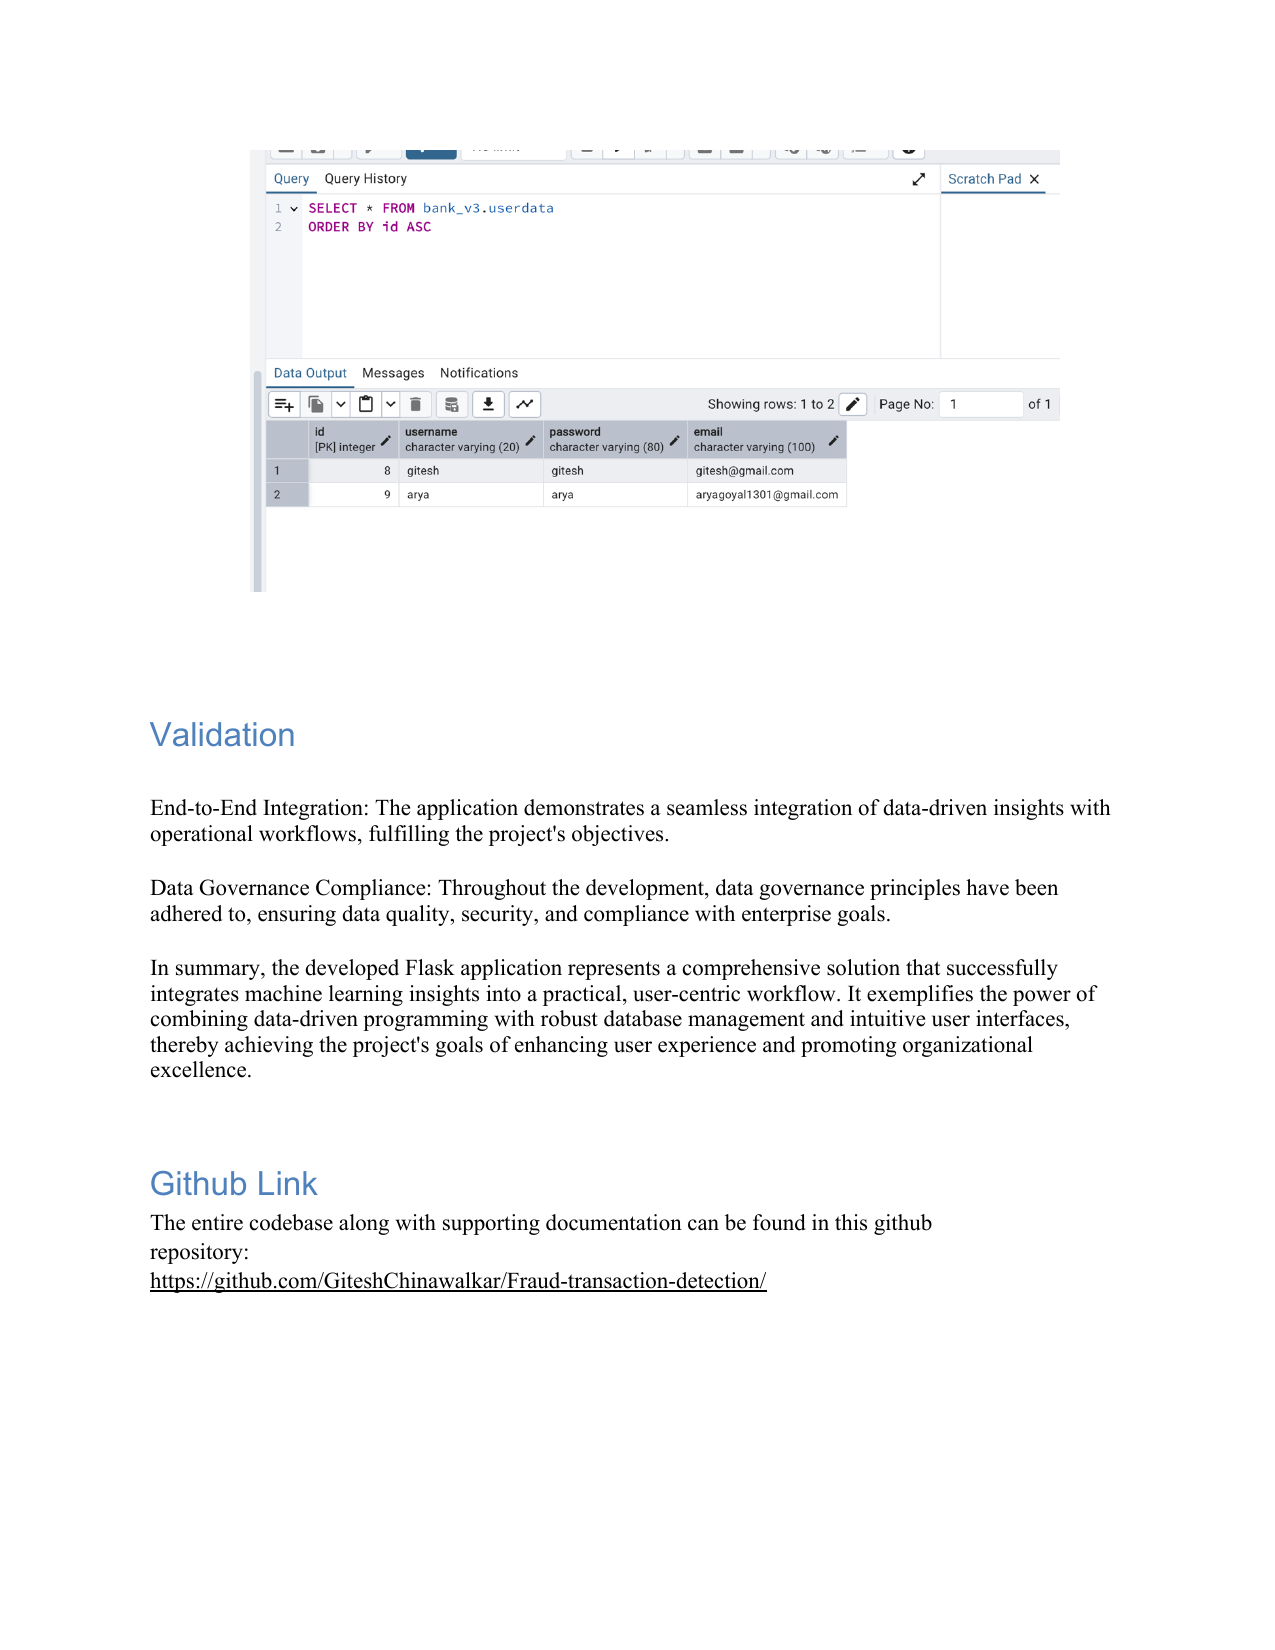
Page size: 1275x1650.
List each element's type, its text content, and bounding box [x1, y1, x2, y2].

text repository: [150, 1239, 1125, 1265]
text End-to-End Integration: The application demonstrates a seamless integration of data-driven insights with operational workflows, fulfilling the project's objectives. [150, 675, 1125, 846]
text Data Governance Compliance: Throughout the development, data governance principles have been adhered to, ensuring data quality, security, and compliance with enterprise goals. [150, 875, 1125, 926]
text https://github.com/GiteshChinawalkar/Fraud-transaction-detection/ [150, 1268, 1125, 1294]
picture [215, 150, 1060, 592]
text In summary, the developed Flask application represents a comprehensive solution that successfully integrates machine learning insights into a practical, user-centric workflow. It exemplifies the power of combining data-driven programming with robust database management and intuitive user interfaces, thereby achieving the project's goals of enhancing user experience and promoting organizational excellence. [150, 955, 1125, 1082]
text The entire codebase along with supporting documentation can be found in this github [150, 1137, 1125, 1236]
